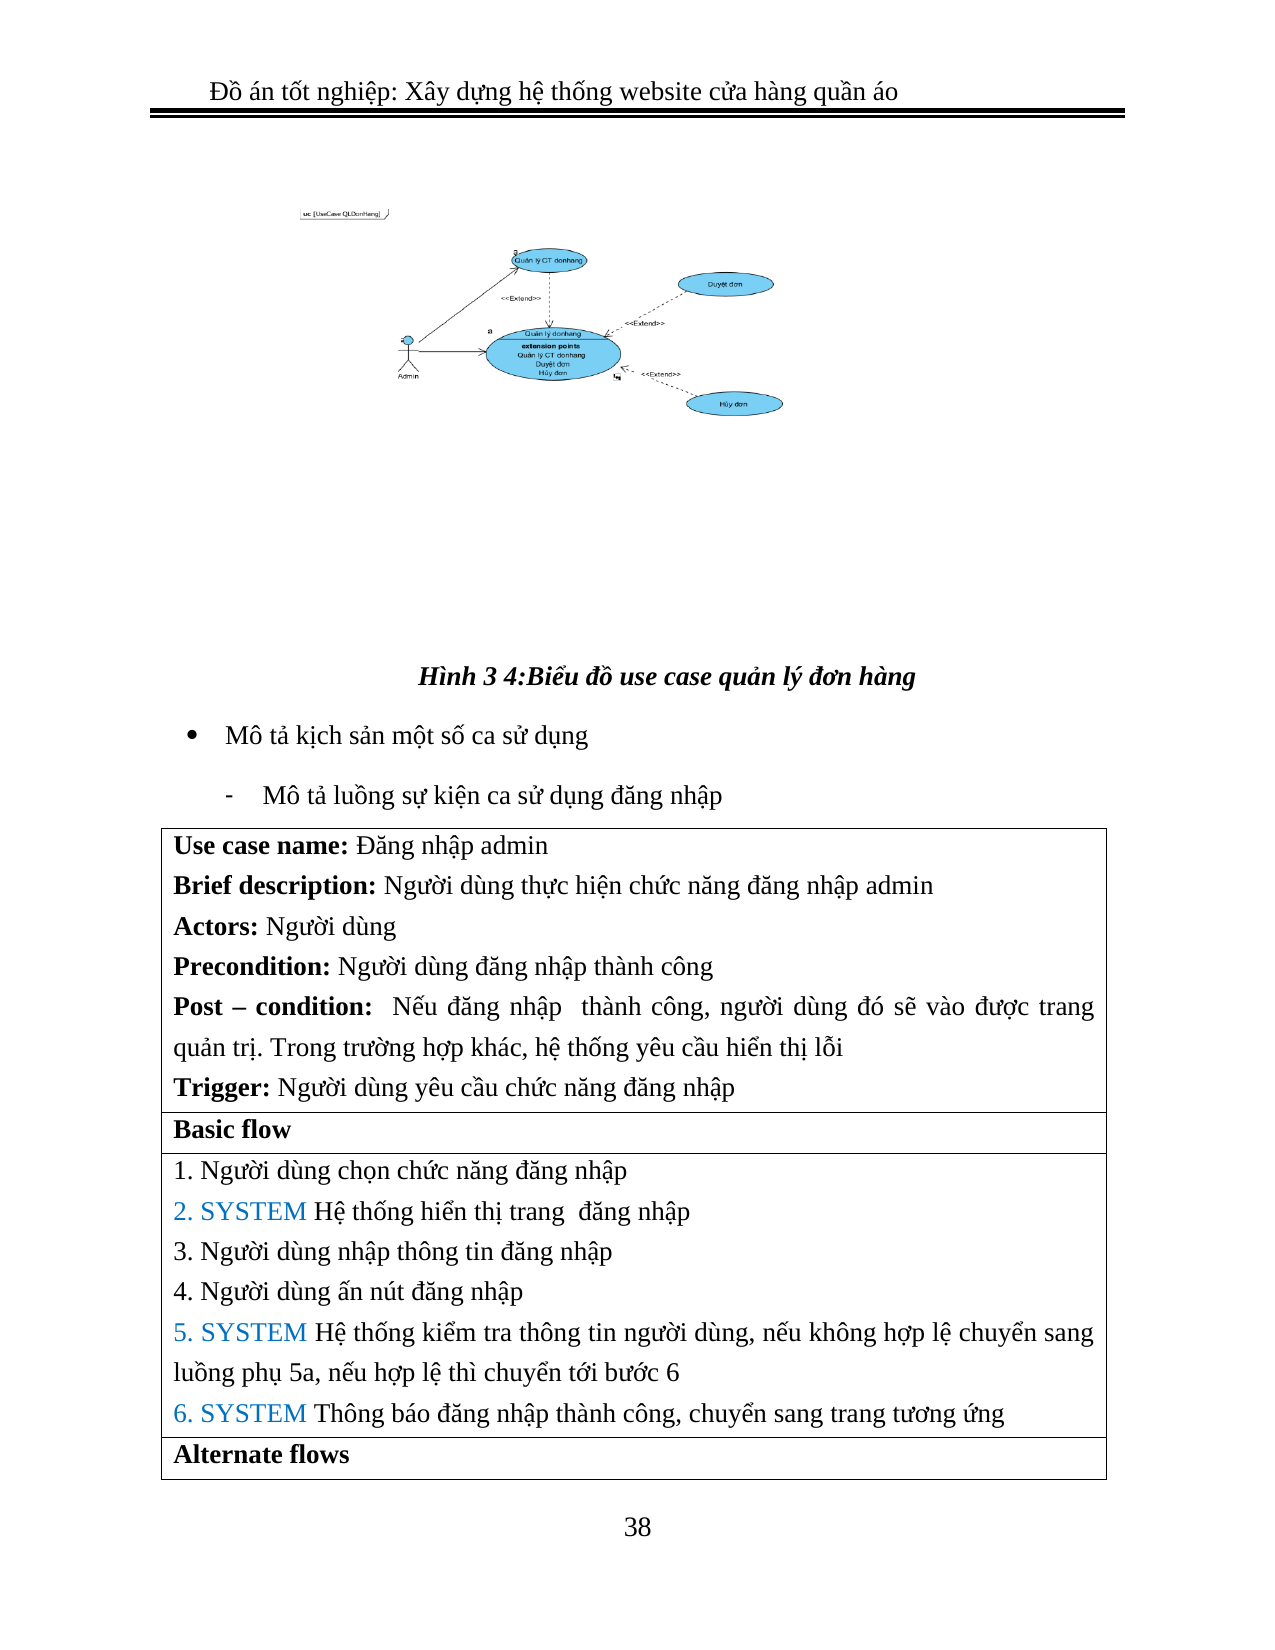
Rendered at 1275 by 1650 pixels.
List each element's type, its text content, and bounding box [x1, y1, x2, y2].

table_header Use case name: Đăng nhập admin Brief description: Người dùng thực hiện chức năng đăng nhập admin Actors: Người dùng Precondition: Người dùng đăng nhập thành công Post – condition: Nếu đăng nhập thành công, người dùng đó sẽ vào được trang quản trị. Trong trường hợp khác, hệ thống yêu cầu hiển thị lỗi Trigger: Người dùng yêu cầu chức năng đăng nhập [162, 829, 1106, 1112]
table_cell Alternate flows [162, 1438, 1106, 1478]
table_cell 1. Người dùng chọn chức năng đăng nhập 2. SYSTEM Hệ thống hiển thị trang đăng nhập 3. Người dùng nhập thông tin đăng nhập 4. Người dùng ấn nút đăng nhập 5. SYSTEM Hệ thống kiểm tra thông tin người dùng, nếu không hợp lệ chuyển sang luồng phụ 5a, nếu hợp lệ thì chuyển tới bước 6 6. SYSTEM Thông báo đăng nhập thành công, chuyển sang trang tương ứng [162, 1154, 1106, 1437]
picture [300, 209, 1048, 607]
table_cell Basic flow [162, 1113, 1106, 1153]
list Mô tả kịch sản một số ca sử dụng [187, 719, 1125, 750]
list Mô tả luồng sự kiện ca sử dụng đăng nhập [225, 778, 1125, 811]
